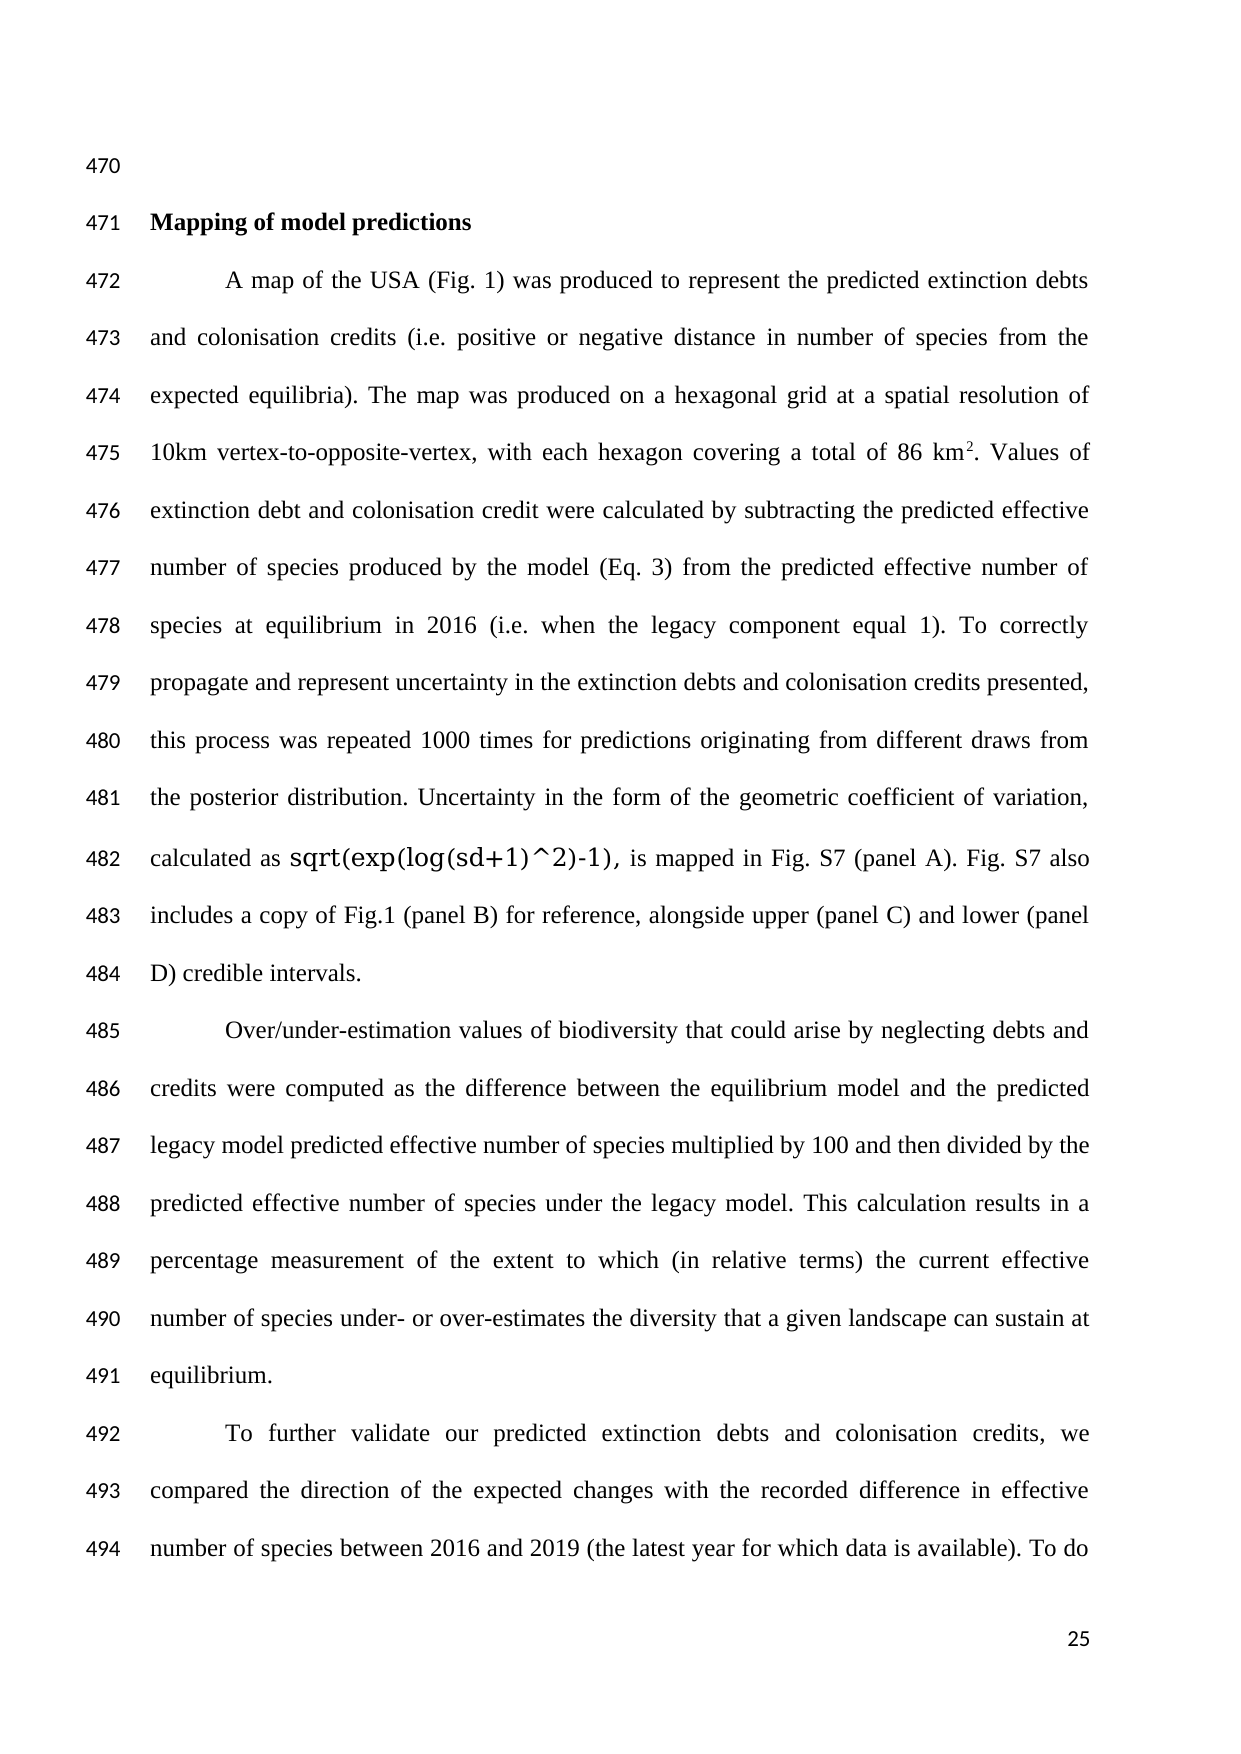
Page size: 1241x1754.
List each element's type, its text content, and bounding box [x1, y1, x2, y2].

text Over/under-estimation values of biodiversity that could arise by neglecting debts and credits were computed as the difference between the equilibrium model and the predicted legacy model predicted effective number of species multiplied by 100 and then divided by the predicted effective number of species under the legacy model. This calculation results in a percentage measurement of the extent to which (in relative terms) the current effective number of species under- or over-estimates the diversity that a given landscape can sustain at equilibrium. [150, 1015, 1090, 1389]
text Mapping of model predictions [150, 207, 1090, 236]
text A map of the USA (Fig. 1) was produced to represent the predicted extinction debts and colonisation credits (i.e. positive or negative distance in number of species from the expected equilibria). The map was produced on a hexagonal grid at a spatial resolution of 10km vertex-to-opposite-vertex, with each hexagon covering a total of 86 km2. Values of extinction debt and colonisation credit were calculated by subtracting the predicted effective number of species produced by the model (Eq. 3) from the predicted effective number of species at equilibrium in 2016 (i.e. when the legacy component equal 1). To correctly propagate and represent uncertainty in the extinction debts and colonisation credits presented, this process was repeated 1000 times for predictions originating from different draws from the posterior distribution. Uncertainty in the form of the geometric coefficient of variation, calculated as sqrt(exp(log(sd+1)^2)-1), is mapped in Fig. S7 (panel A). Fig. S7 also includes a copy of Fig.1 (panel B) for reference, alongside upper (panel C) and lower (panel D) credible intervals. [150, 265, 1090, 986]
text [150, 1418, 1090, 1561]
